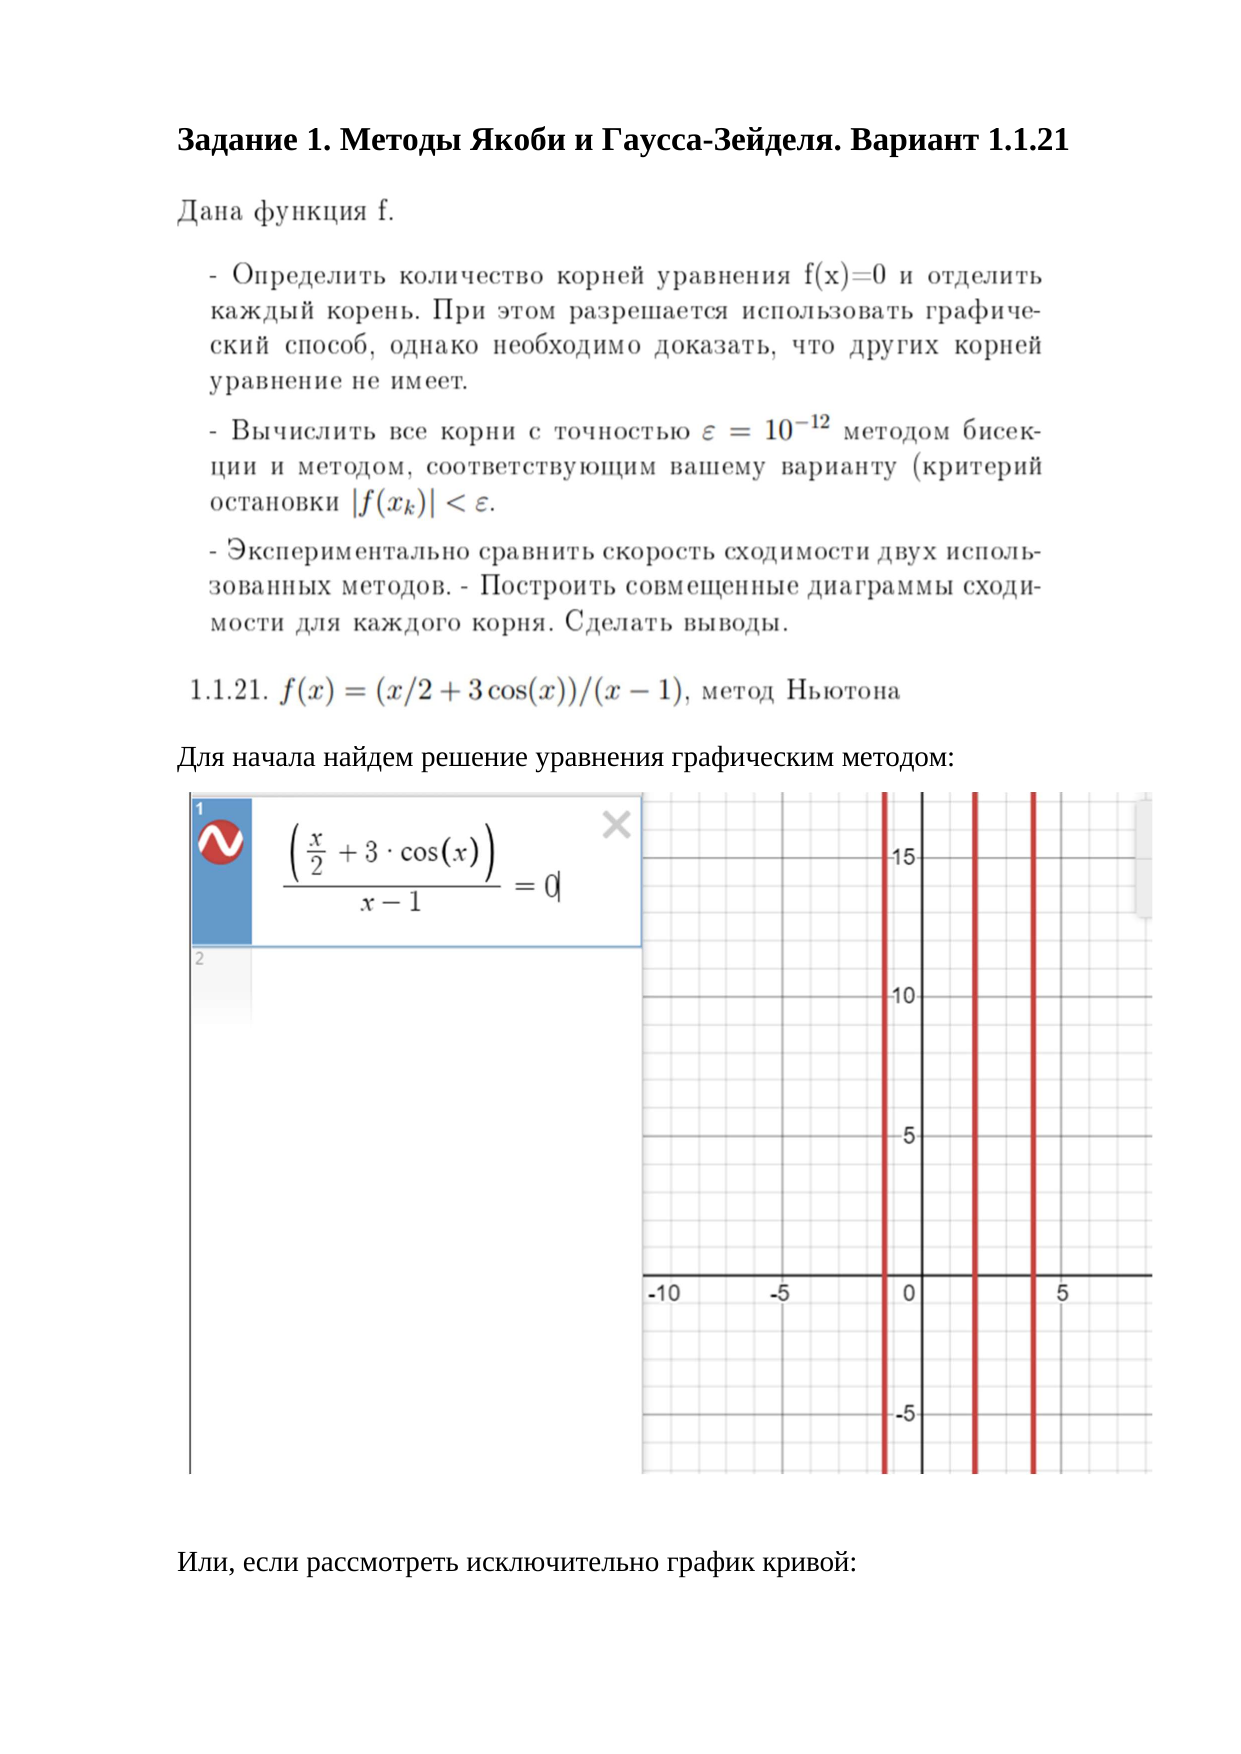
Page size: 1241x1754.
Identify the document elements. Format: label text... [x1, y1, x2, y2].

picture [188, 673, 901, 710]
text Или, если рассмотреть исключительно график кривой: [177, 1544, 1173, 1577]
text Для начала найдем решение уравнения графическим методом: [177, 700, 1173, 772]
subtitle Задание 1. Методы Якоби и Гаусса-Зейделя. Вариант 1.1.21 [177, 119, 1173, 157]
picture [176, 177, 1069, 640]
picture [177, 792, 1153, 1475]
